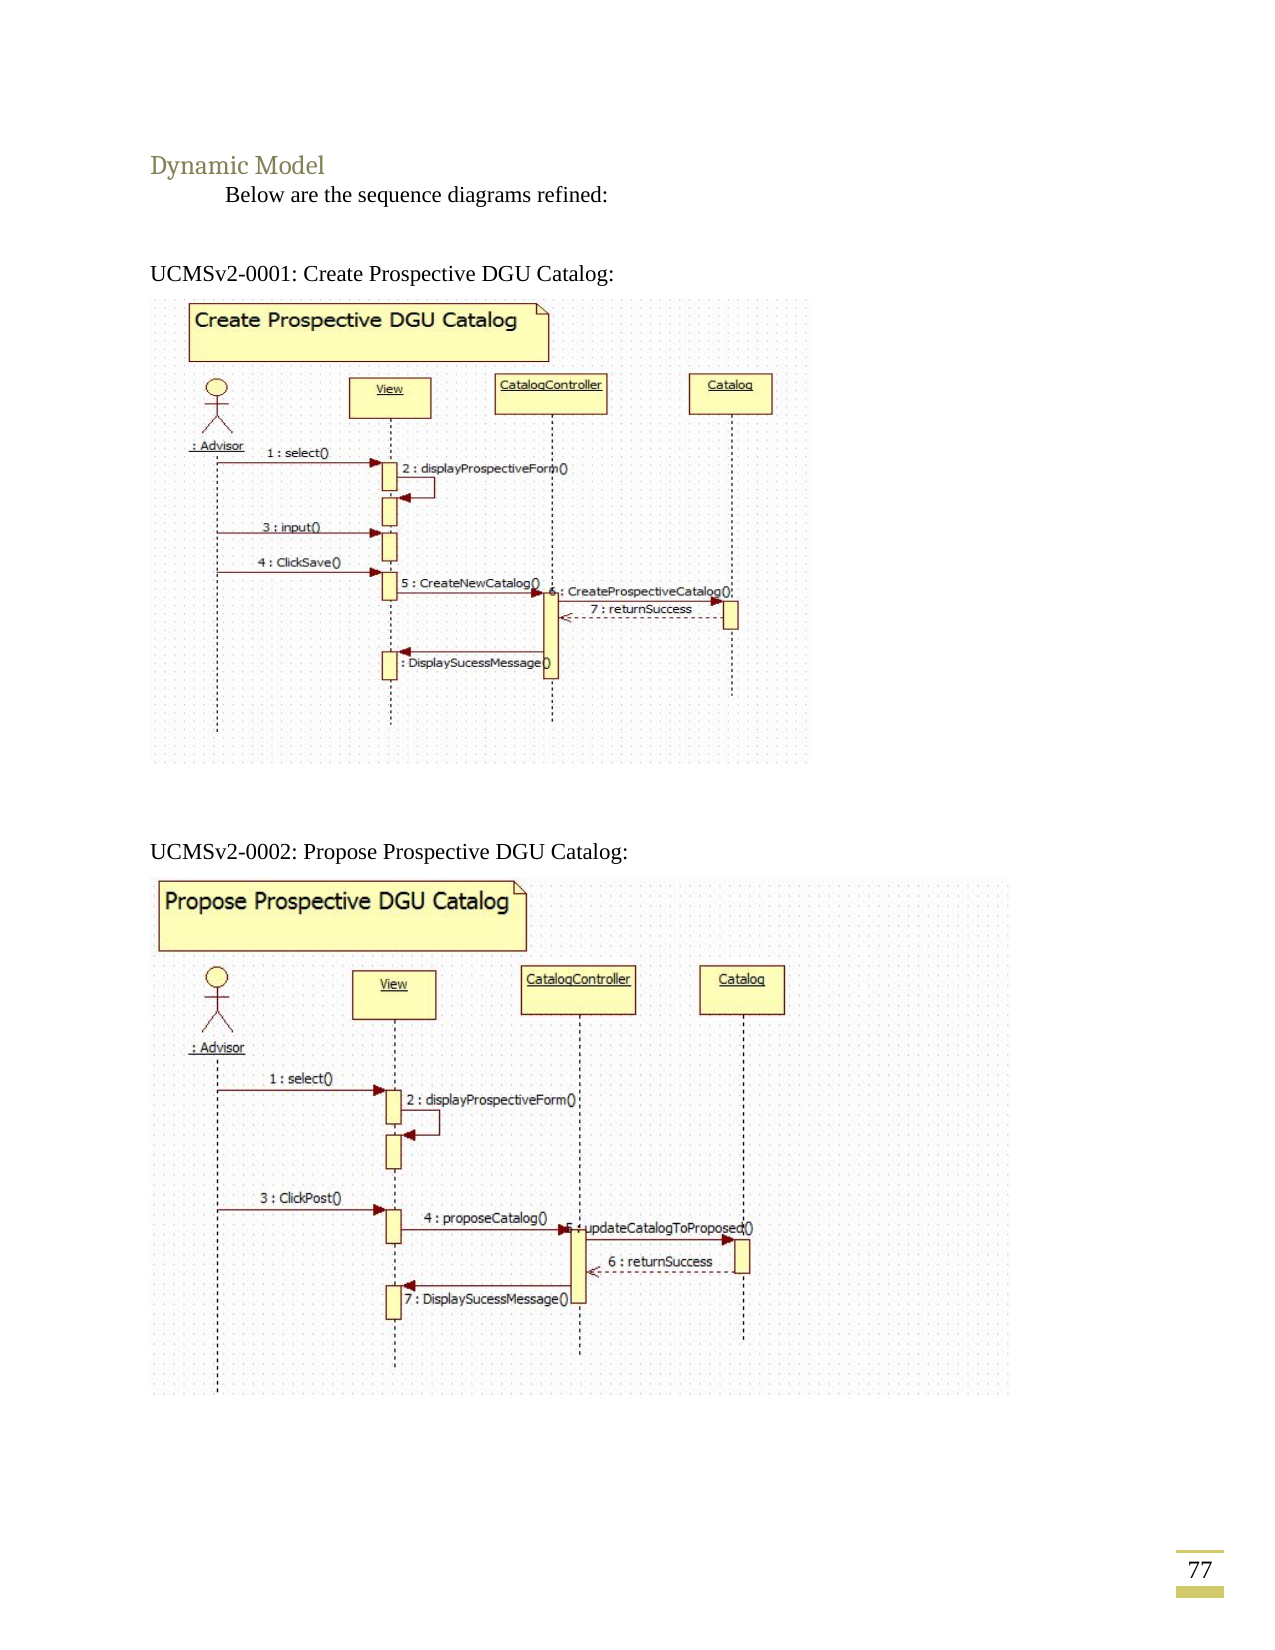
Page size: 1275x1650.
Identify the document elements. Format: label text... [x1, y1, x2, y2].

text UCMSv2-0002: Propose Prospective DGU Catalog: [150, 838, 1125, 865]
text UCMSv2-0001: Create Prospective DGU Catalog: [150, 260, 1125, 286]
text Below are the sequence diagrams refined: [150, 181, 1125, 207]
subtitle Dynamic Model [150, 150, 1125, 181]
picture [150, 877, 1011, 1396]
picture [150, 299, 814, 764]
